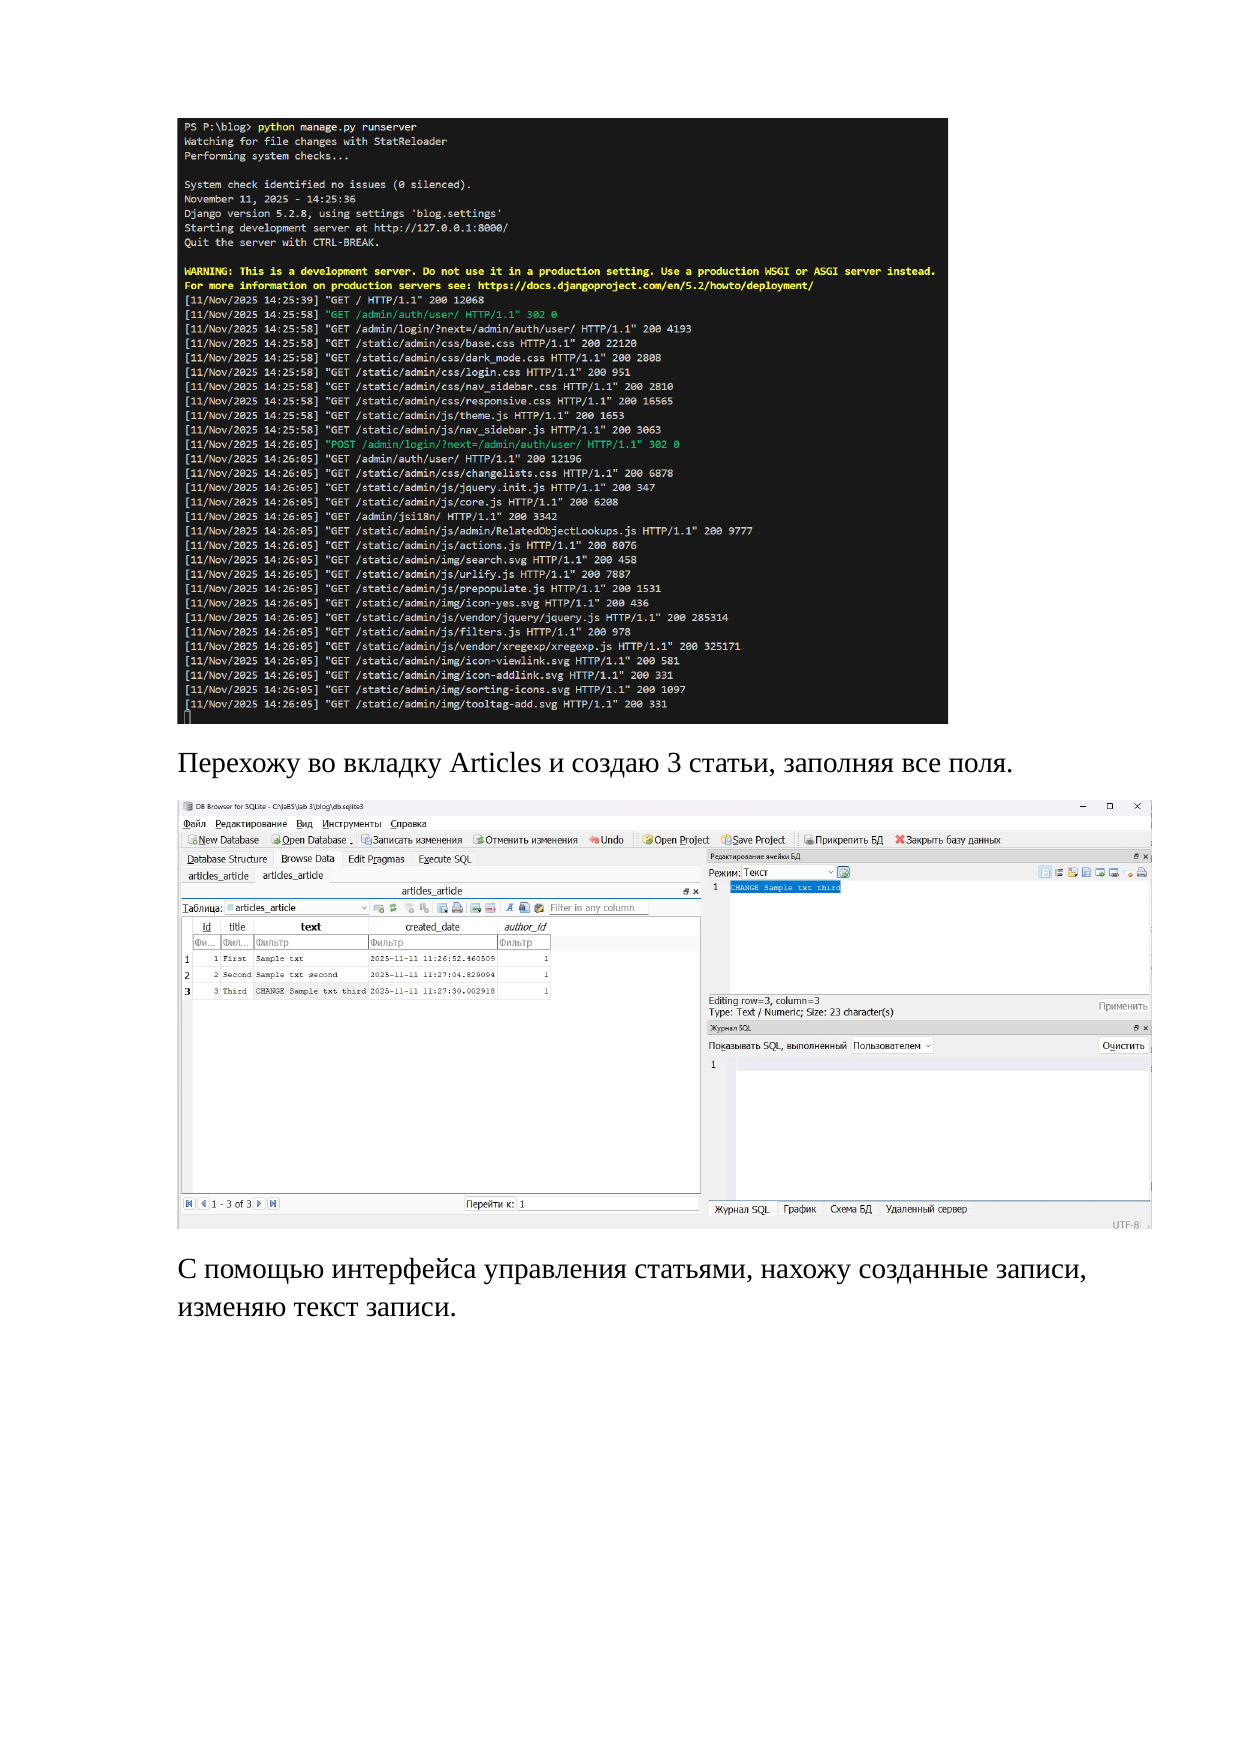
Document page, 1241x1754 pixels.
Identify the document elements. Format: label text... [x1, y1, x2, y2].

picture [177, 800, 1152, 1229]
picture [177, 118, 949, 724]
text Перехожу во вкладку Articles и создаю 3 статьи, заполняя все поля. [177, 746, 1152, 779]
text С помощью интерфейса управления статьями, нахожу созданные записи, изменяю текст записи. [177, 1251, 1152, 1323]
